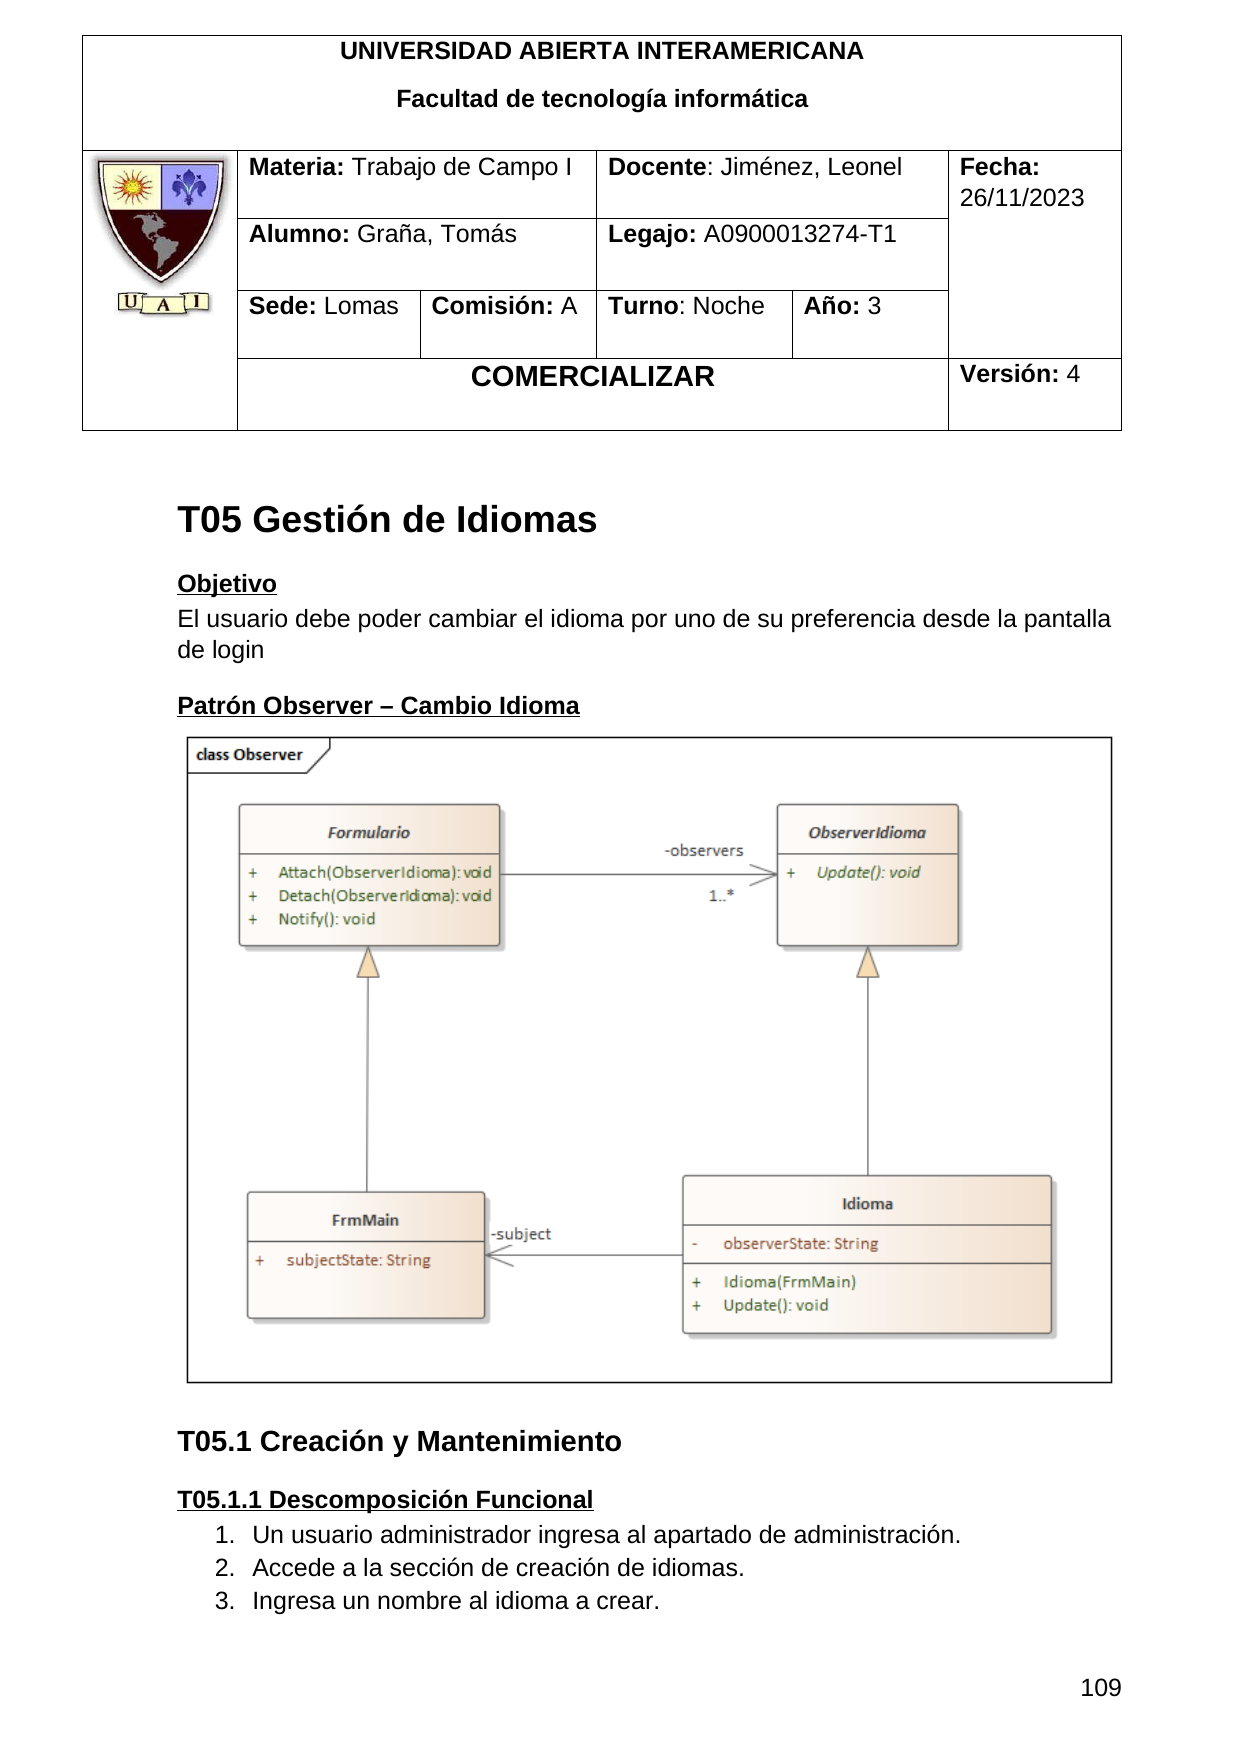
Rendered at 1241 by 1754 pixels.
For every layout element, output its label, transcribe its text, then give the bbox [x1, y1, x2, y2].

subtitle T05.1 Creación y Mantenimiento [177, 1424, 1122, 1457]
list Ingresa un nombre al idioma a crear. [214, 1586, 1122, 1615]
picture [177, 726, 1122, 1393]
list Un usuario administrador ingresa al apartado de administración. [214, 1520, 1122, 1549]
subtitle Objetivo [177, 569, 1122, 598]
picture [87, 151, 234, 320]
subtitle Patrón Observer – Cambio Idioma [177, 691, 1122, 720]
subtitle T05 Gestión de Idiomas [177, 497, 1122, 540]
text El usuario debe poder cambiar el idioma por uno de su preferencia desde la pantalla de login [177, 604, 1122, 664]
subtitle T05.1.1 Descomposición Funcional [177, 1485, 1122, 1513]
list Accede a la sección de creación de idiomas. [214, 1553, 1122, 1582]
